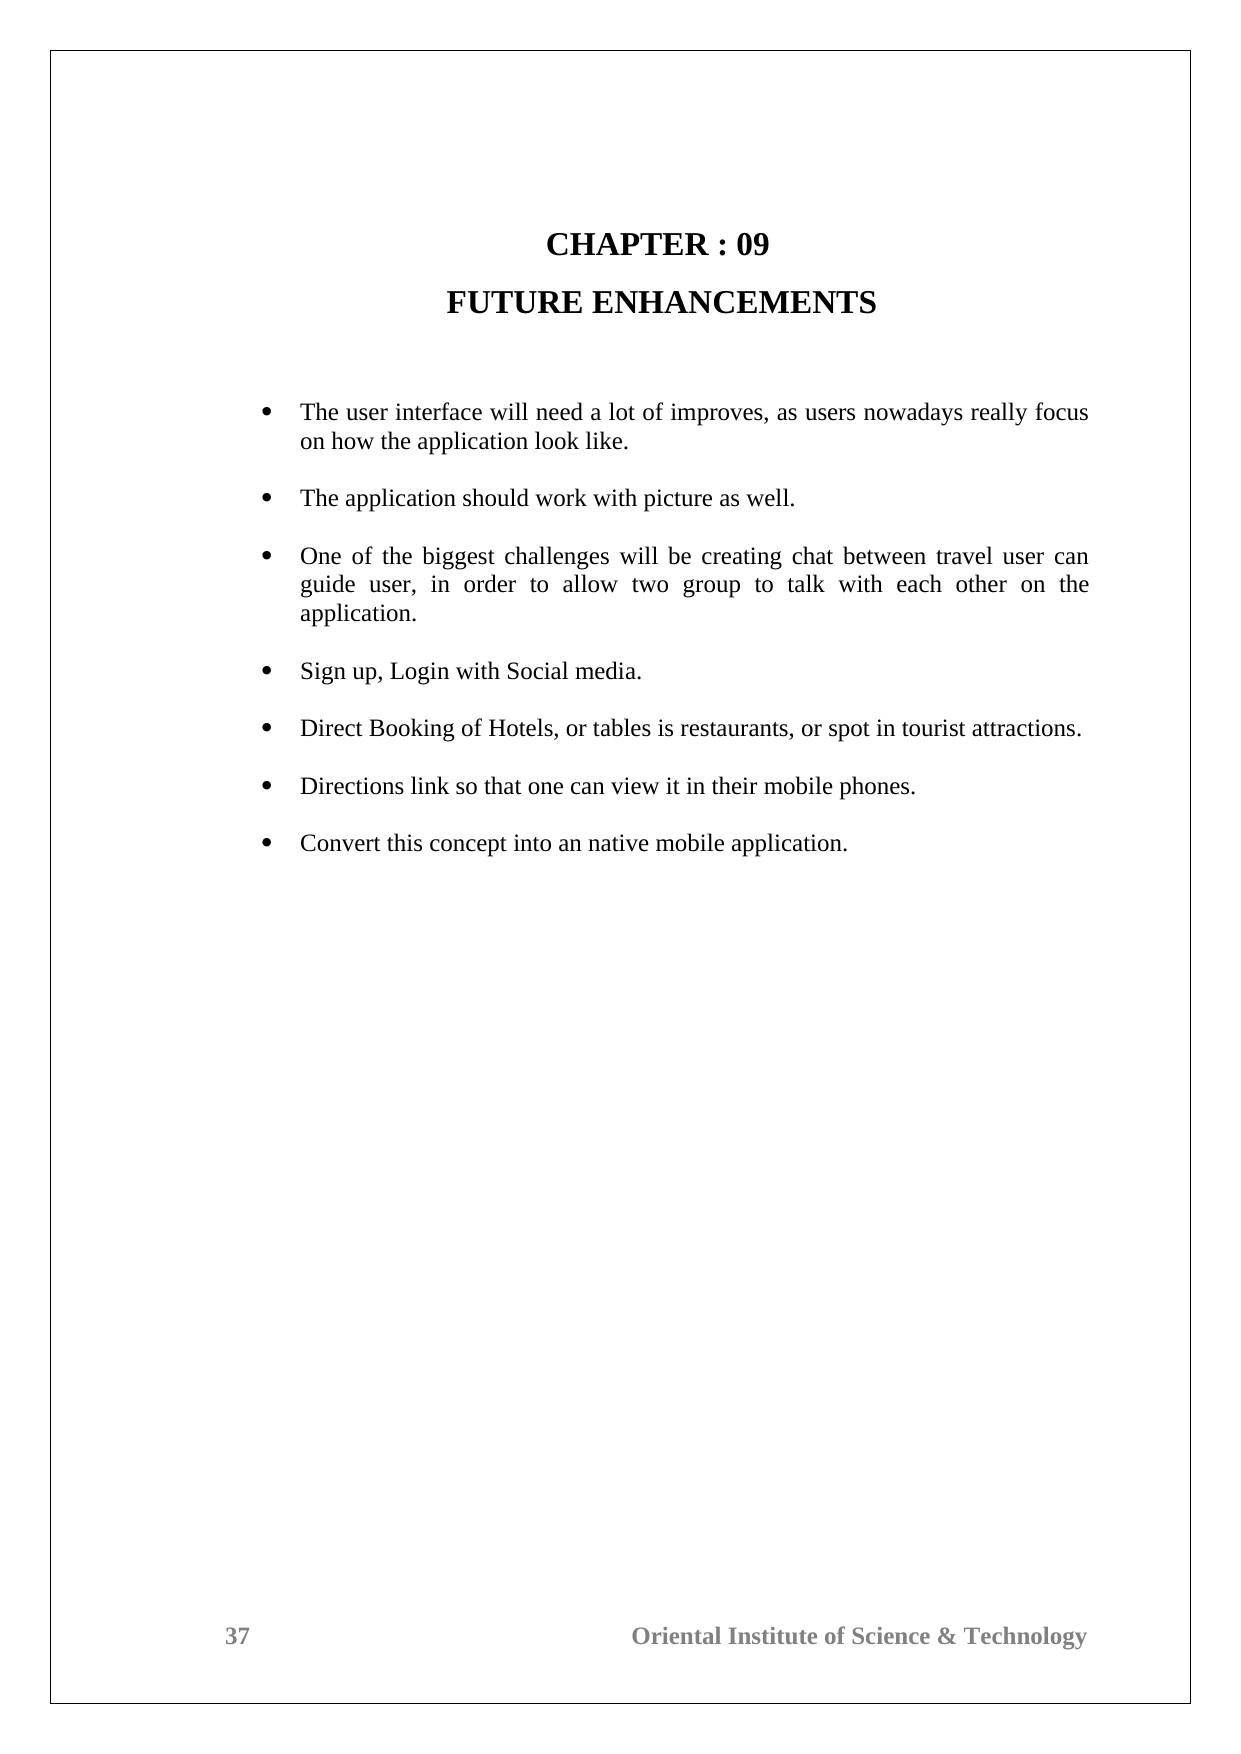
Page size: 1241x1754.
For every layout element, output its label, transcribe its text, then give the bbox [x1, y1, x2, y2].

list Directions link so that one can view it in their mobile phones. [262, 771, 1090, 799]
list One of the biggest challenges will be creating chat between travel user can guide user, in order to allow two group to talk with each other on the application. [262, 541, 1090, 627]
list The user interface will need a lot of improves, as users nowadays really focus on how the application look like. [262, 397, 1090, 454]
list Sign up, Login with Social media. [262, 656, 1090, 684]
list The application should work with picture as well. [262, 483, 1090, 512]
text CHAPTER : 09 [225, 224, 1090, 263]
text FUTURE ENHANCEMENTS [225, 282, 1090, 320]
list Convert this concept into an native mobile application. [262, 828, 1090, 857]
list Direct Booking of Hotels, or tables is restaurants, or spot in tourist attractions. [262, 713, 1090, 742]
